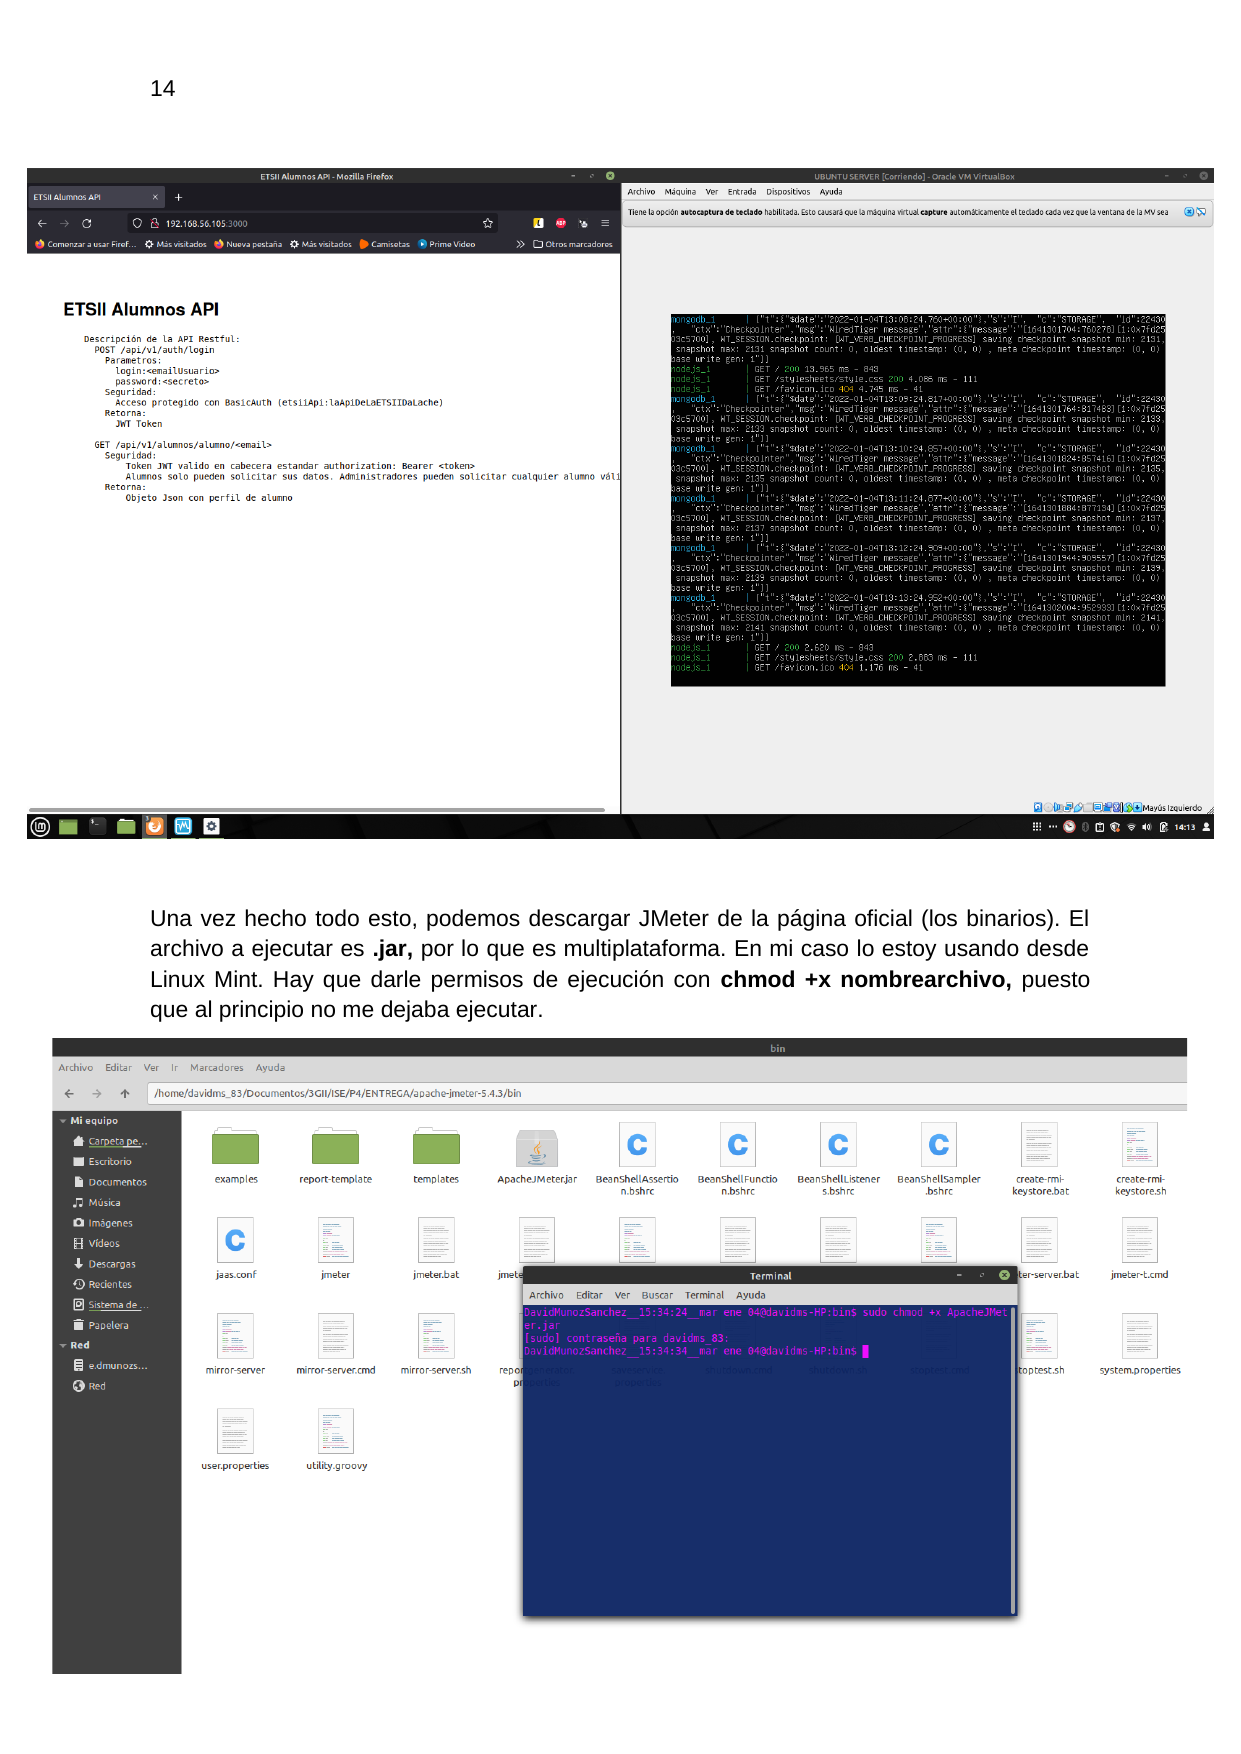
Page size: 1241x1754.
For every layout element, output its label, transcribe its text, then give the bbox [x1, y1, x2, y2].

text Una vez hecho todo esto, podemos descargar JMeter de la página oficial (los binarios). El archivo a ejecutar es .jar, por lo que es multiplataforma. En mi caso lo estoy usando desde Linux Mint. Hay que darle permisos de ejecución con chmod +x nombrearchivo, puesto que al principio no me dejaba ejecutar. [150, 905, 1090, 1022]
picture [27, 168, 1214, 839]
picture [52, 1038, 1188, 1674]
